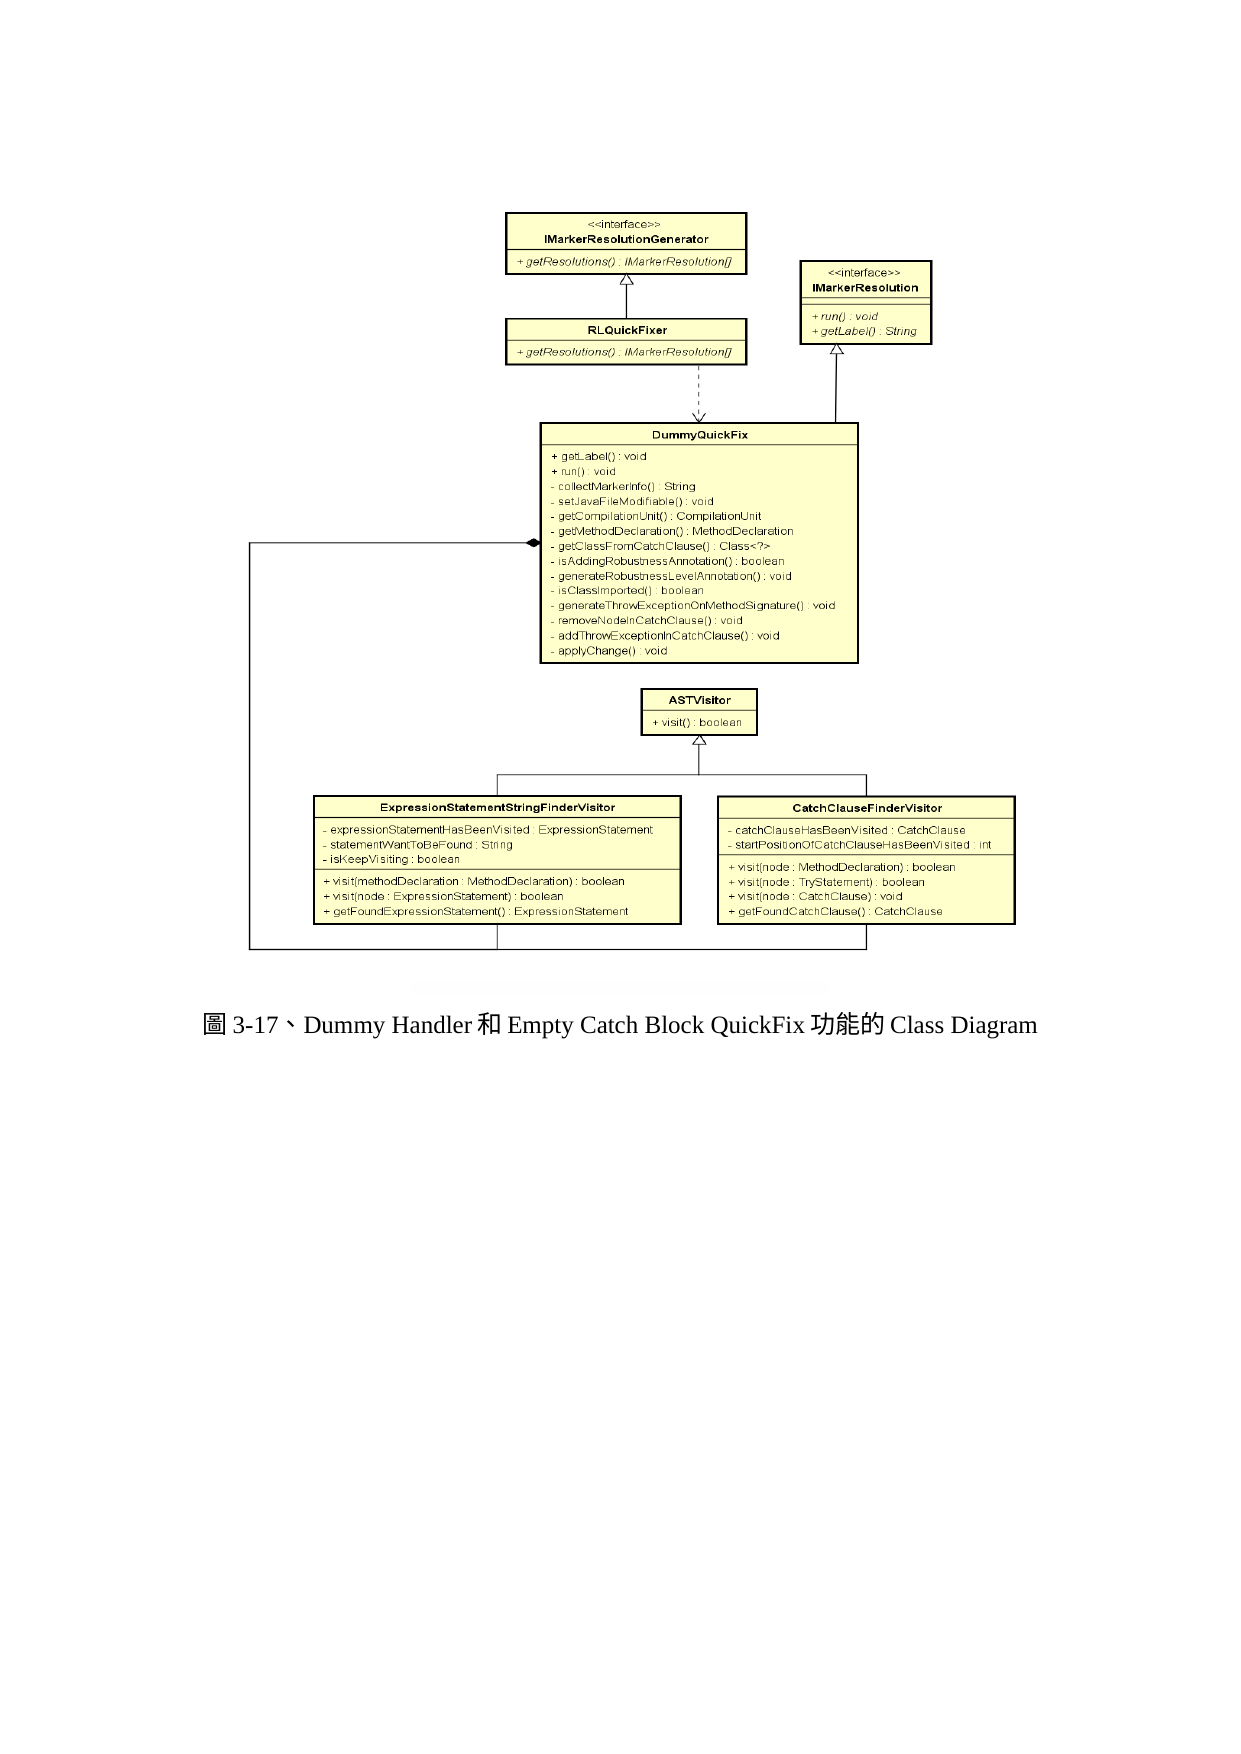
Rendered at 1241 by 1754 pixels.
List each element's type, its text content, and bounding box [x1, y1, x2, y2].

picture [214, 202, 1026, 981]
text 圖3-17、Dummy Handler和Empty Catch Block QuickFix功能的Class Diagram [148, 1004, 1092, 1042]
